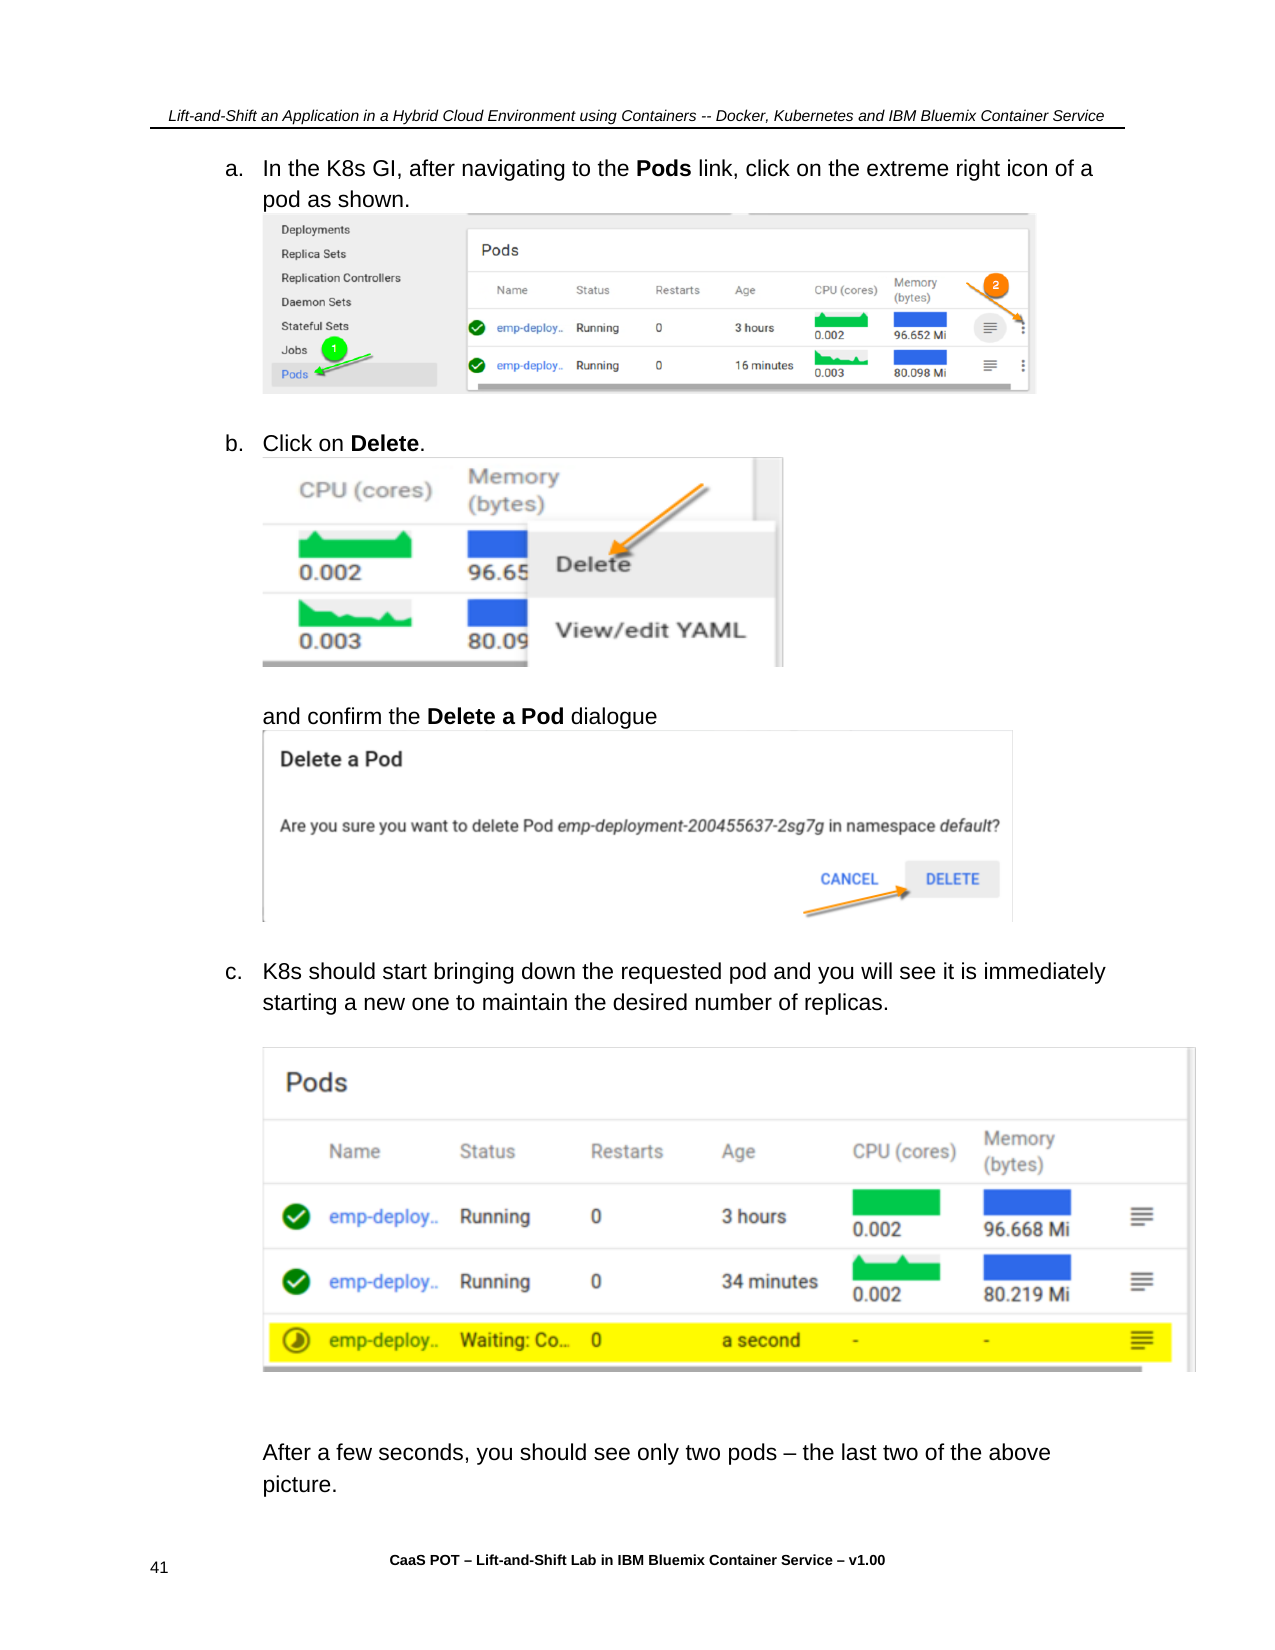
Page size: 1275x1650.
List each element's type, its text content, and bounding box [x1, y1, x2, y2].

list and confirm the Delete a Pod dialogue [262, 698, 1125, 729]
list In the K8s GI, after navigating to the Pods link, click on the extreme right icon of a pod as shown. [225, 150, 1125, 212]
list Click on Delete. [225, 425, 1125, 456]
picture [262, 1046, 1197, 1372]
picture [262, 212, 1037, 394]
list After a few seconds, you should see only two pods – the last two of the above picture. [262, 1434, 1125, 1497]
picture [262, 456, 785, 667]
picture [262, 729, 1014, 922]
list K8s should start bringing down the requested pod and you will see it is immediately starting a new one to maintain the desired number of replicas. [225, 953, 1125, 1015]
